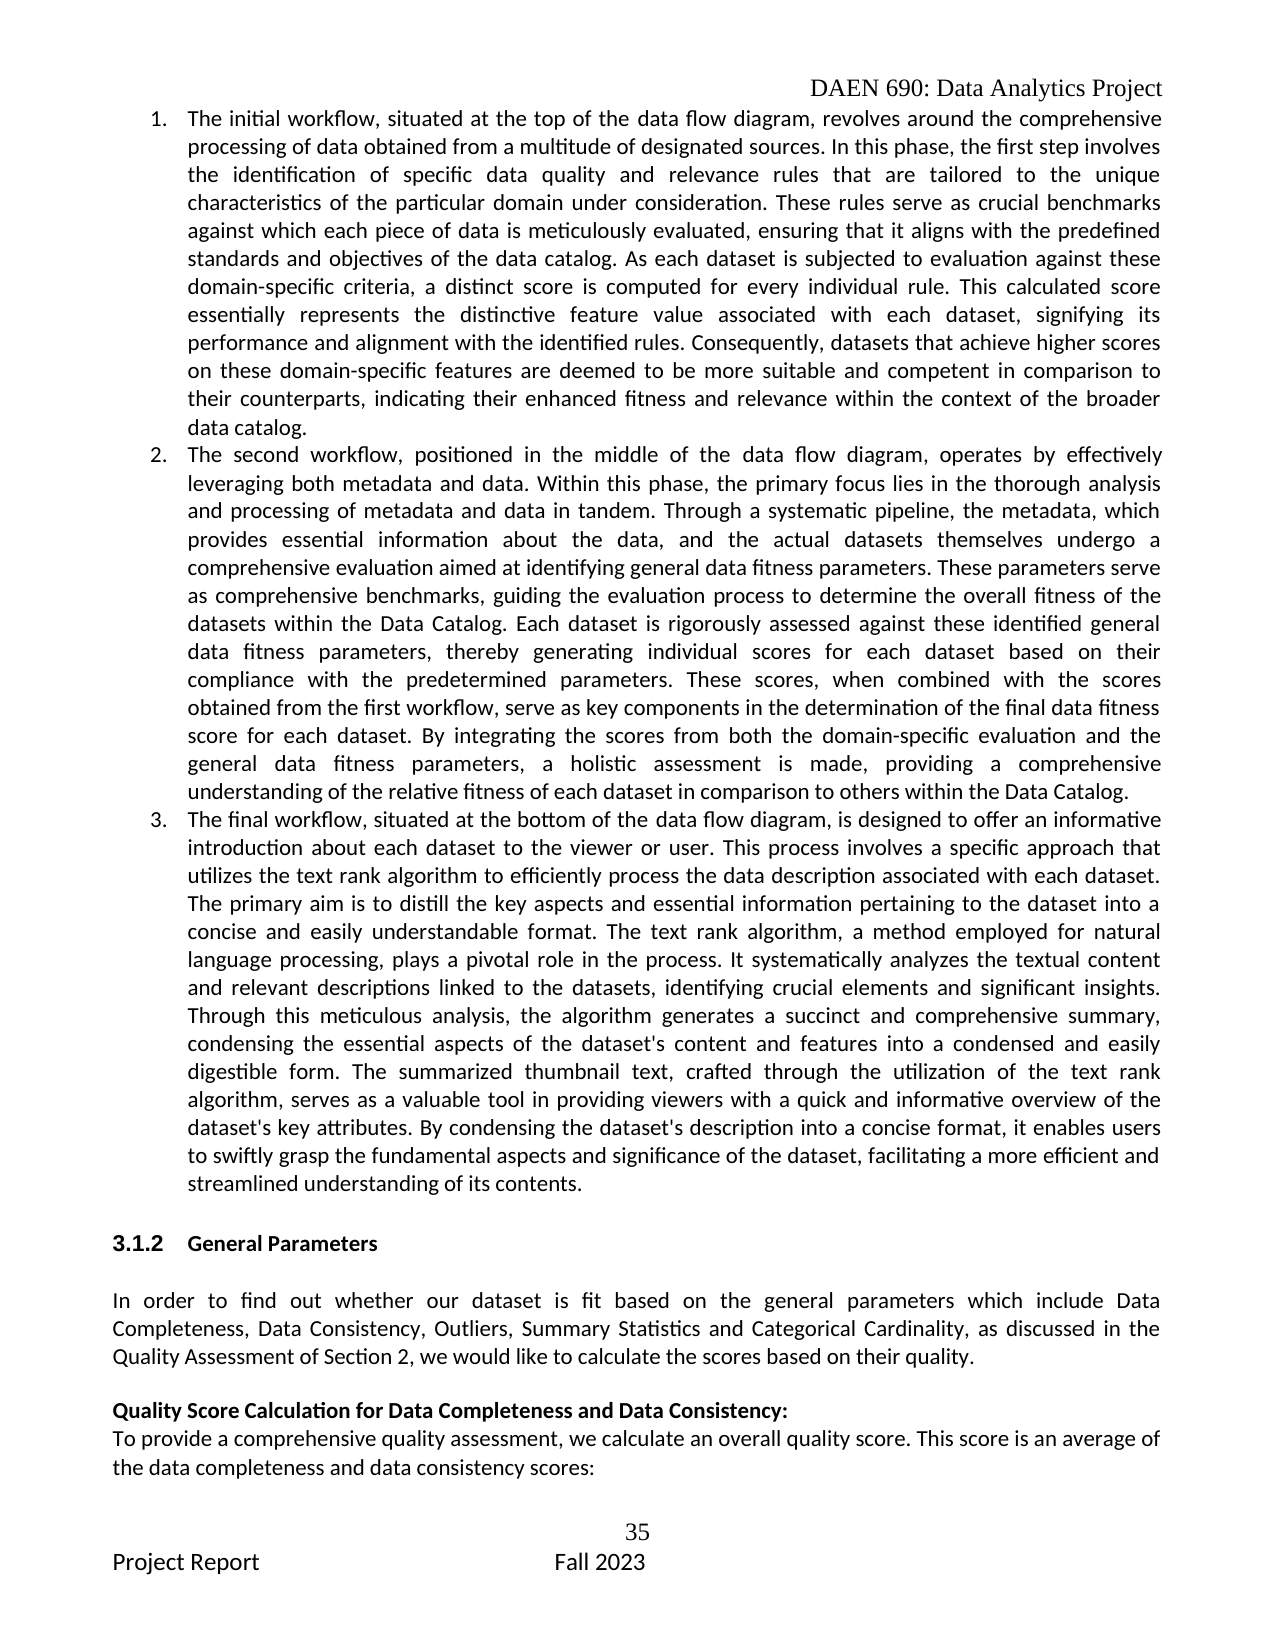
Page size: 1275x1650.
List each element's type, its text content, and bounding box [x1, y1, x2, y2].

subtitle General Parameters [112, 1229, 1162, 1257]
list The initial workflow, situated at the top of the data flow diagram, revolves around the comprehensive processing of data obtained from a multitude of designated sources. In this phase, the first step involves the identification of specific data quality and relevance rules that are tailored to the unique characteristics of the particular domain under consideration. These rules serve as crucial benchmarks against which each piece of data is meticulously evaluated, ensuring that it aligns with the predefined standards and objectives of the data catalog. As each dataset is subjected to evaluation against these domain-specific criteria, a distinct score is computed for every individual rule. This calculated score essentially represents the distinctive feature value associated with each dataset, signifying its performance and alignment with the identified rules. Consequently, datasets that achieve higher scores on these domain-specific features are deemed to be more suitable and competent in comparison to their counterparts, indicating their enhanced fitness and relevance within the context of the broader data catalog. [150, 104, 1162, 441]
list The final workflow, situated at the bottom of the data flow diagram, is designed to offer an informative introduction about each dataset to the viewer or user. This process involves a specific approach that utilizes the text rank algorithm to efficiently process the data description associated with each dataset. The primary aim is to distill the key aspects and essential information pertaining to the dataset into a concise and easily understandable format. The text rank algorithm, a method employed for natural language processing, plays a pivotal role in the process. It systematically analyzes the textual content and relevant descriptions linked to the datasets, identifying crucial elements and significant insights. Through this meticulous analysis, the algorithm generates a succinct and comprehensive summary, condensing the essential aspects of the dataset's content and features into a condensed and easily digestible form. The summarized thumbnail text, crafted through the utilization of the text rank algorithm, serves as a valuable tool in providing viewers with a quick and informative overview of the dataset's key attributes. By condensing the dataset's description into a concise format, it enables users to swiftly grasp the fundamental aspects and significance of the dataset, facilitating a more efficient and streamlined understanding of its contents. [150, 805, 1162, 1197]
text Quality Score Calculation for Data Completeness and Data Consistency: [112, 1397, 1162, 1424]
list The second workflow, positioned in the middle of the data flow diagram, operates by effectively leveraging both metadata and data. Within this phase, the primary focus lies in the thorough analysis and processing of metadata and data in tandem. Through a systematic pipeline, the metadata, which provides essential information about the data, and the actual datasets themselves undergo a comprehensive evaluation aimed at identifying general data fitness parameters. These parameters serve as comprehensive benchmarks, guiding the evaluation process to determine the overall fitness of the datasets within the Data Catalog. Each dataset is rigorously assessed against these identified general data fitness parameters, thereby generating individual scores for each dataset based on their compliance with the predetermined parameters. These scores, when combined with the scores obtained from the first workflow, serve as key components in the determination of the final data fitness score for each dataset. By integrating the scores from both the domain-specific evaluation and the general data fitness parameters, a holistic assessment is made, providing a comprehensive understanding of the relative fitness of each dataset in comparison to others within the Data Catalog. [150, 441, 1162, 805]
text In order to find out whether our dataset is fit based on the general parameters which include Data Completeness, Data Consistency, Outliers, Summary Statistics and Categorical Cardinality, as discussed in the Quality Assessment of Section 2, we would like to calculate the scores based on their quality. [112, 1286, 1162, 1370]
text To provide a comprehensive quality assessment, we calculate an overall quality score. This score is an average of the data completeness and data consistency scores: [112, 1424, 1162, 1481]
